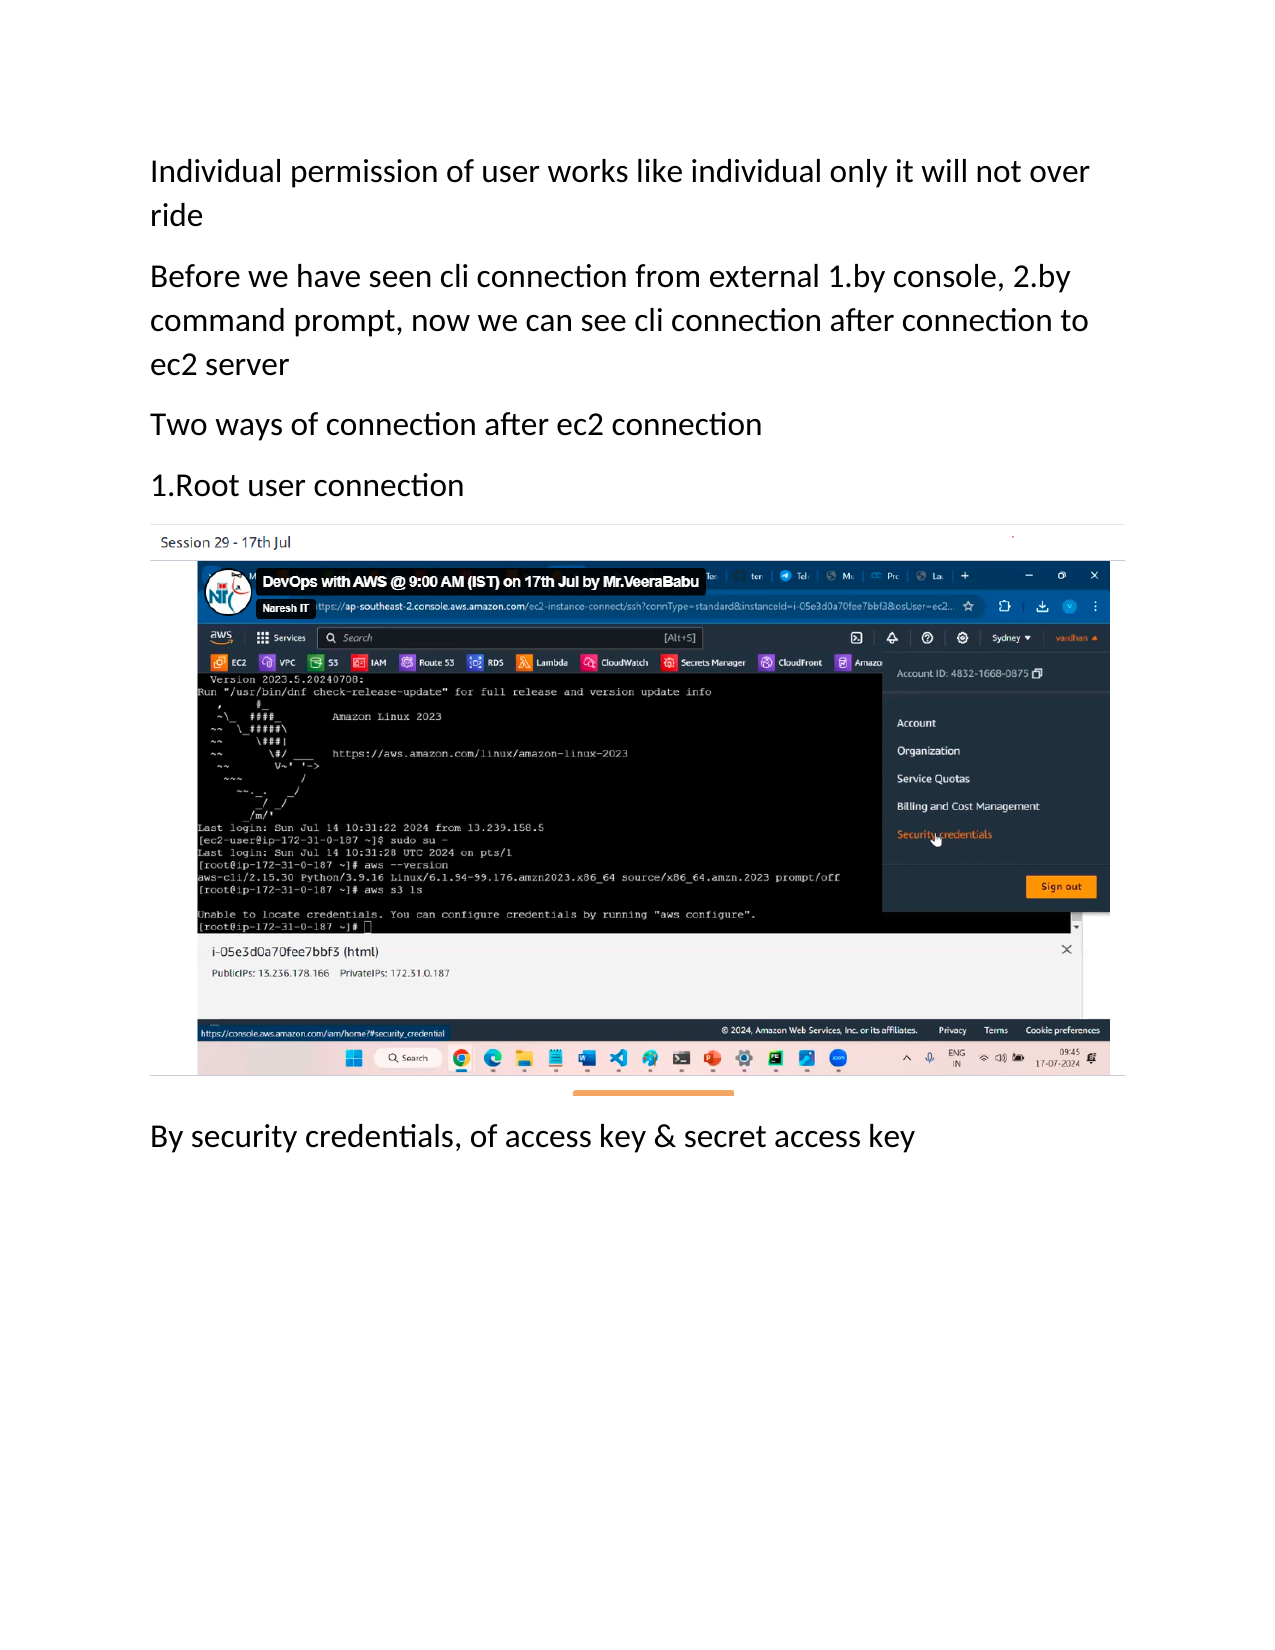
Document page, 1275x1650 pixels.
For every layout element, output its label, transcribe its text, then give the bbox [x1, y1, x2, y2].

picture [150, 524, 1125, 1096]
text 1.Root user connection [150, 464, 1125, 504]
text By security credentials, of access key & secret access key [150, 1114, 1125, 1155]
text Individual permission of user works like individual only it will not over ride [150, 150, 1125, 235]
text Two ways of connection after ec2 connection [150, 403, 1125, 444]
text Before we have seen cli connection from external 1.by console, 2.by command prompt, now we can see cli connection after connection to ec2 server [150, 254, 1125, 383]
